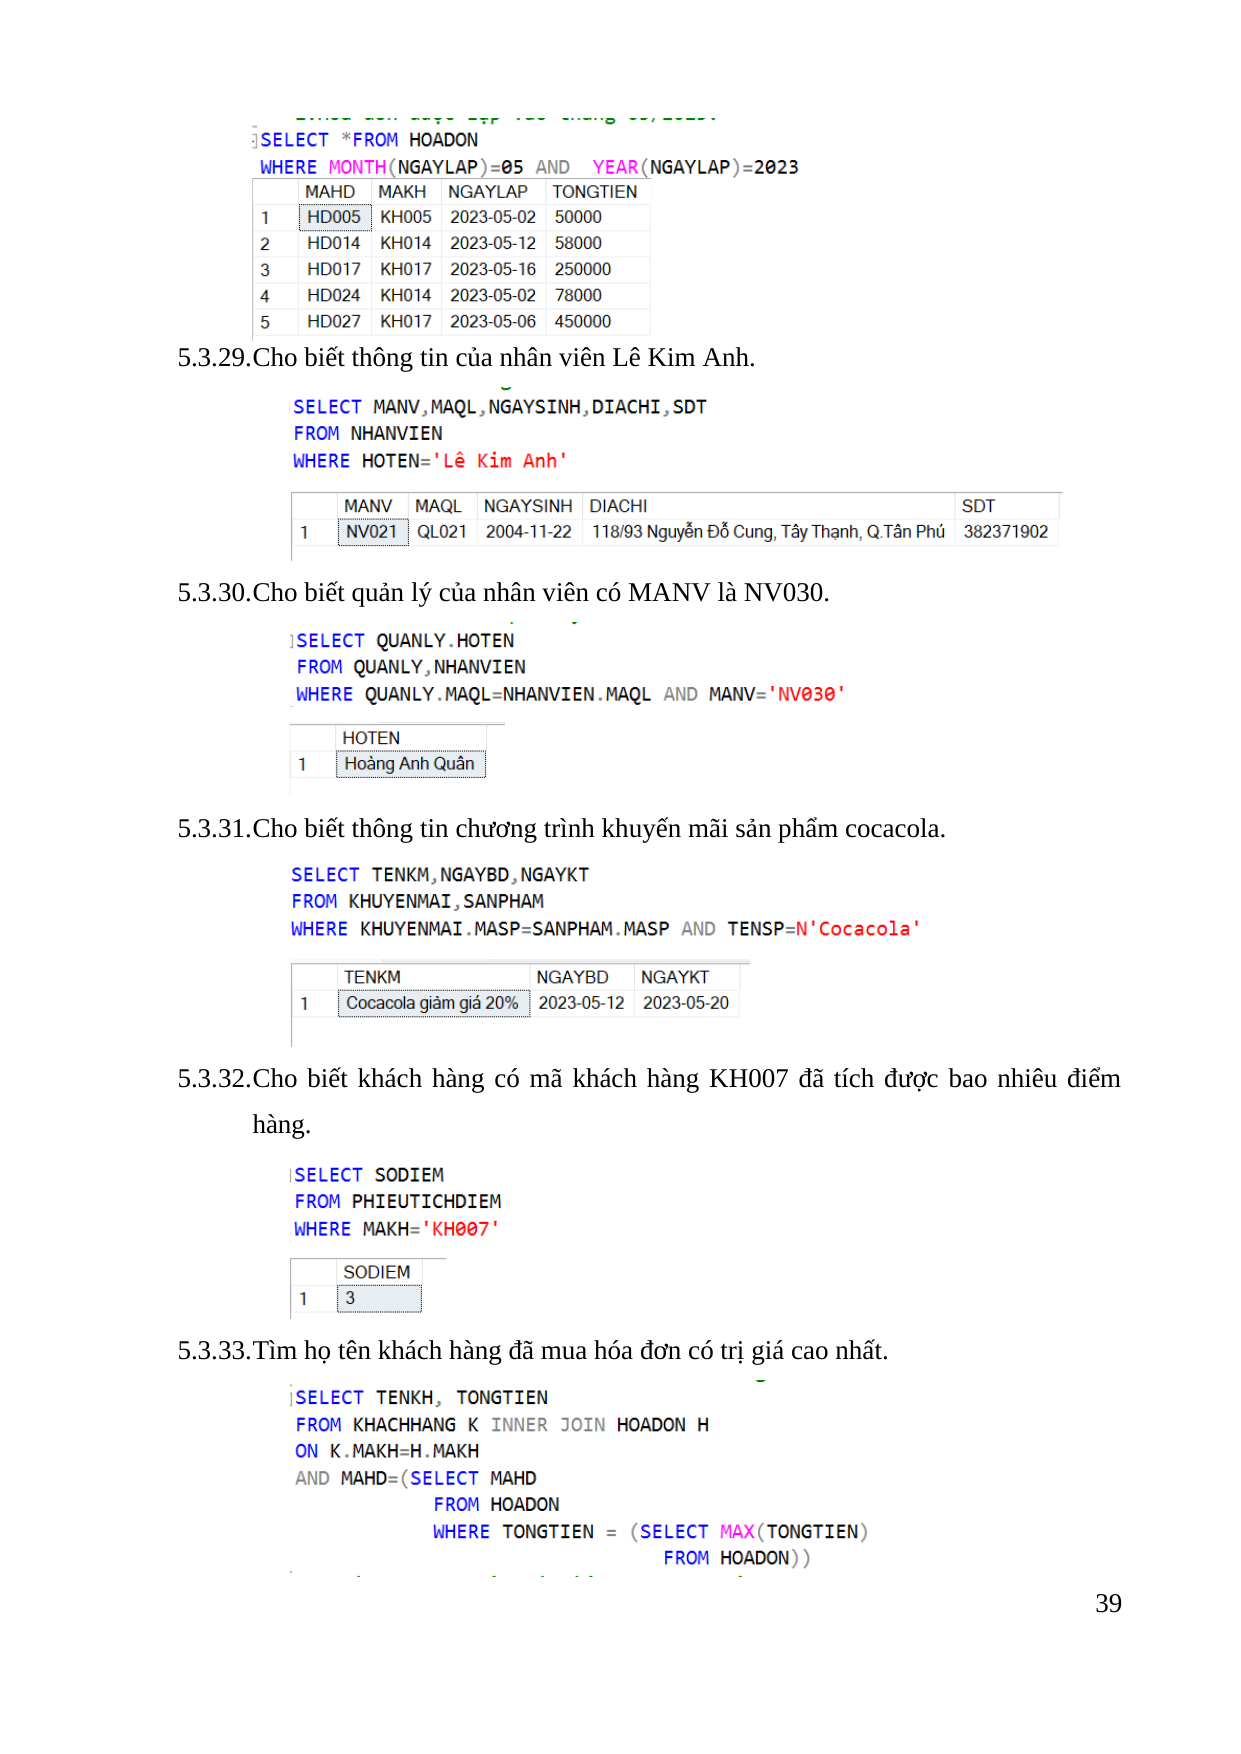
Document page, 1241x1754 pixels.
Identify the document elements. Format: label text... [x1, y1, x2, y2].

picture [289, 858, 938, 945]
picture [289, 1155, 522, 1242]
picture [289, 387, 727, 477]
subtitle Cho biết khách hàng có mã khách hàng KH007 đã tích được bao nhiêu điểm hàng. [177, 1062, 1122, 1139]
picture [289, 1380, 873, 1577]
picture [289, 959, 750, 1047]
picture [252, 118, 841, 341]
subtitle Cho biết thông tin của nhân viên Lê Kim Anh. [177, 341, 1122, 372]
picture [289, 1257, 446, 1319]
subtitle Tìm họ tên khách hàng đã mua hóa đơn có trị giá cao nhất. [177, 1334, 1122, 1365]
picture [289, 622, 868, 707]
picture [289, 722, 506, 797]
picture [289, 491, 1063, 561]
subtitle Cho biết thông tin chương trình khuyến mãi sản phẩm cocacola. [177, 812, 1122, 843]
subtitle Cho biết quản lý của nhân viên có MANV là NV030. [177, 576, 1122, 607]
